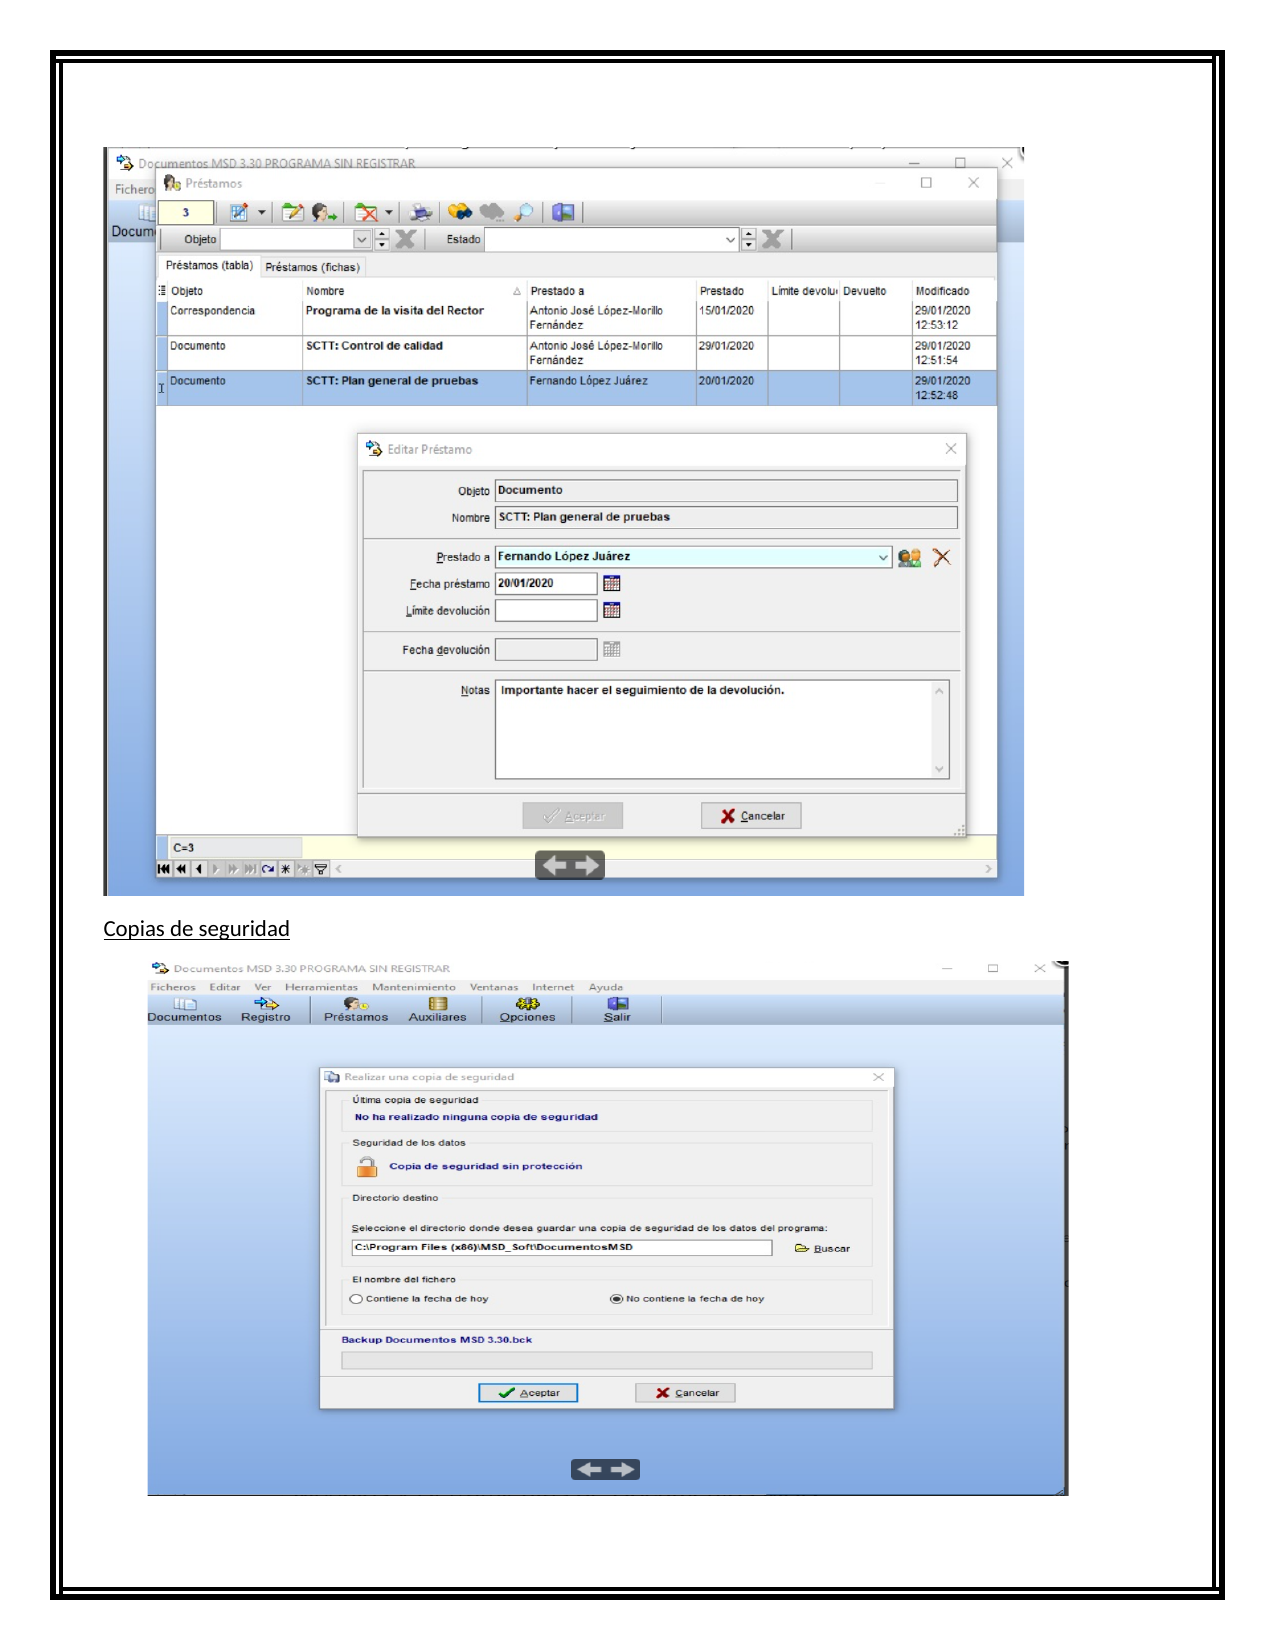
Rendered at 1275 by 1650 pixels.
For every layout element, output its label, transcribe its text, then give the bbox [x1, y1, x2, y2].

picture [103, 147, 1025, 896]
picture [147, 961, 1069, 1496]
text Copias de seguridad [103, 914, 1181, 942]
